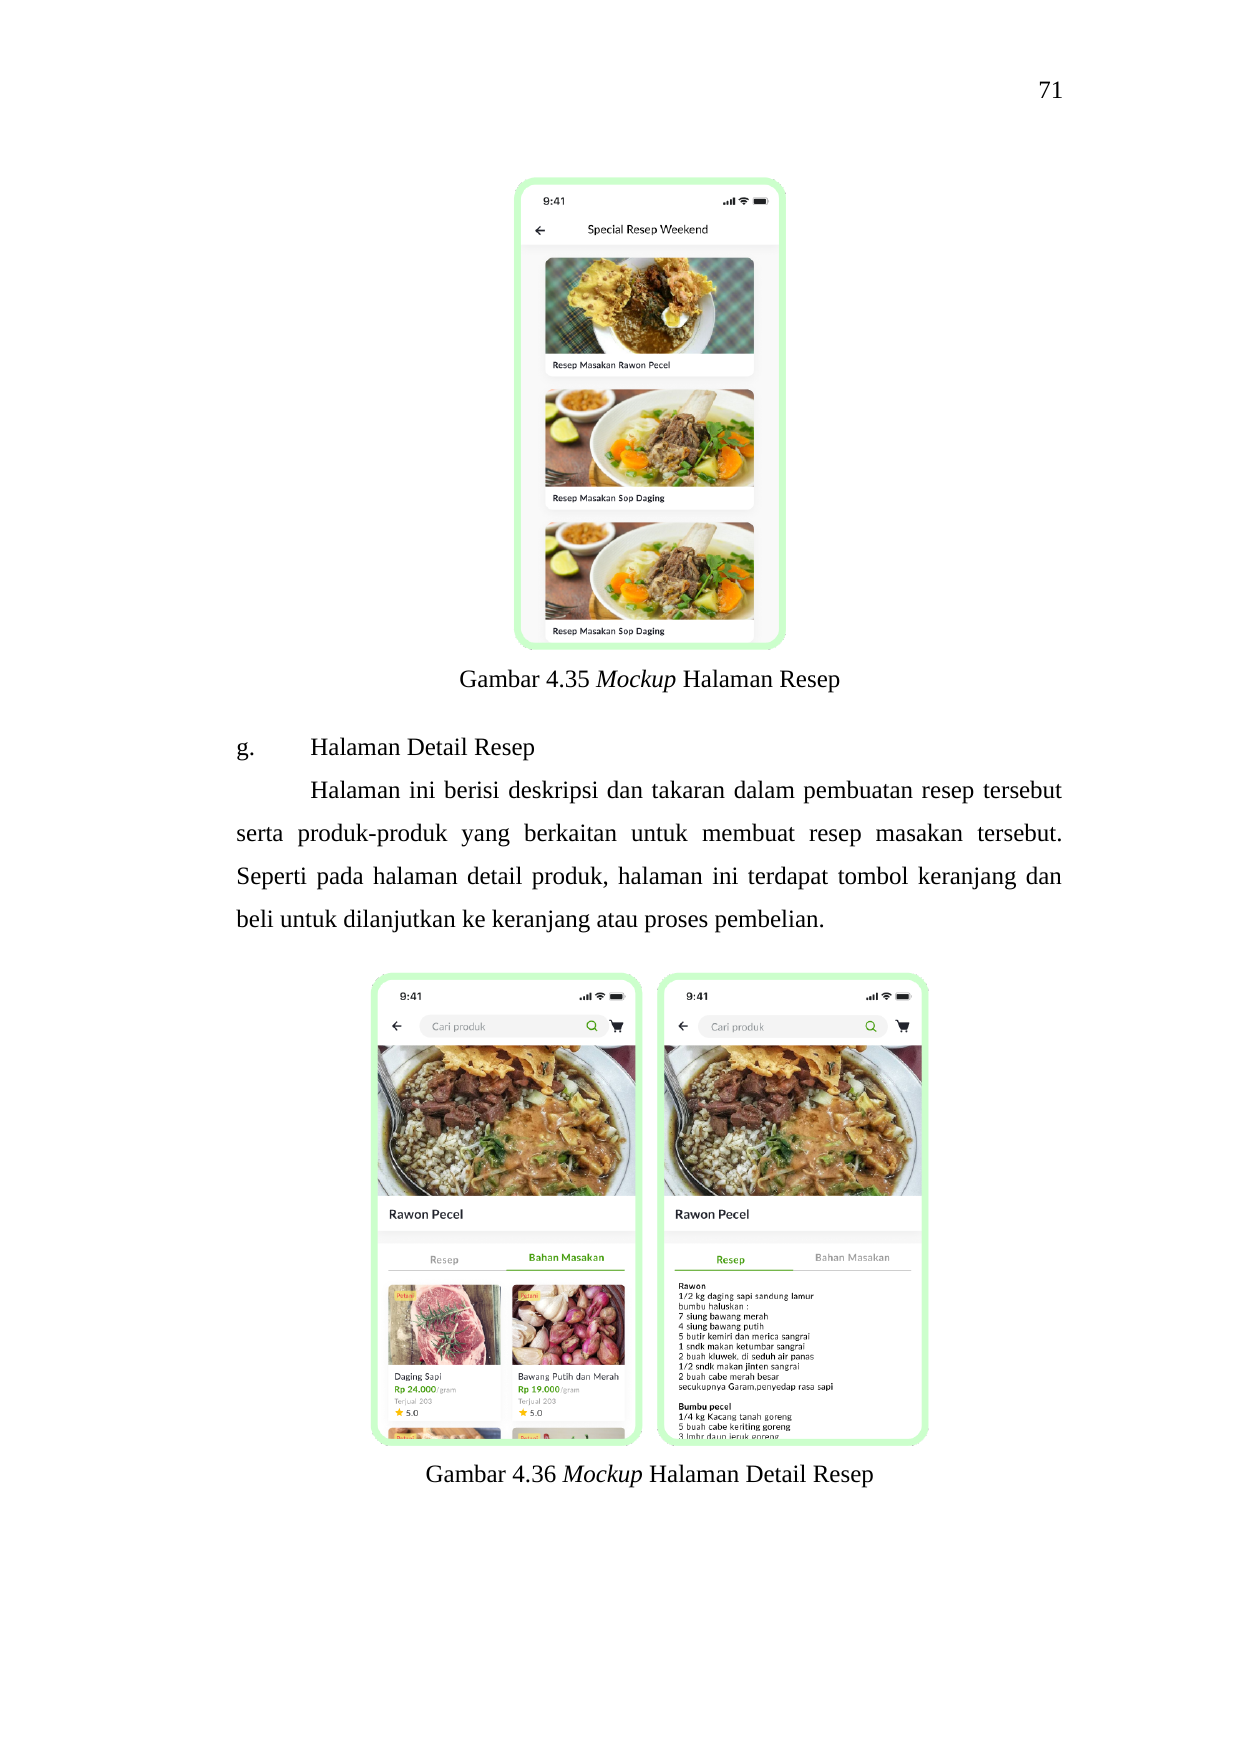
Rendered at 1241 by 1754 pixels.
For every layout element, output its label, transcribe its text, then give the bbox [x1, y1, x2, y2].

picture [513, 177, 786, 650]
picture [370, 972, 929, 1446]
text Halaman ini berisi deskripsi dan takaran dalam pembuatan resep tersebut serta produk-produk yang berkaitan untuk membuat resep masakan tersebut. Seperti pada halaman detail produk, halaman ini terdapat tombol keranjang dan beli untuk dilanjutkan ke keranjang atau proses pembelian. [236, 775, 1063, 933]
list Halaman Detail Resep [236, 732, 1063, 761]
